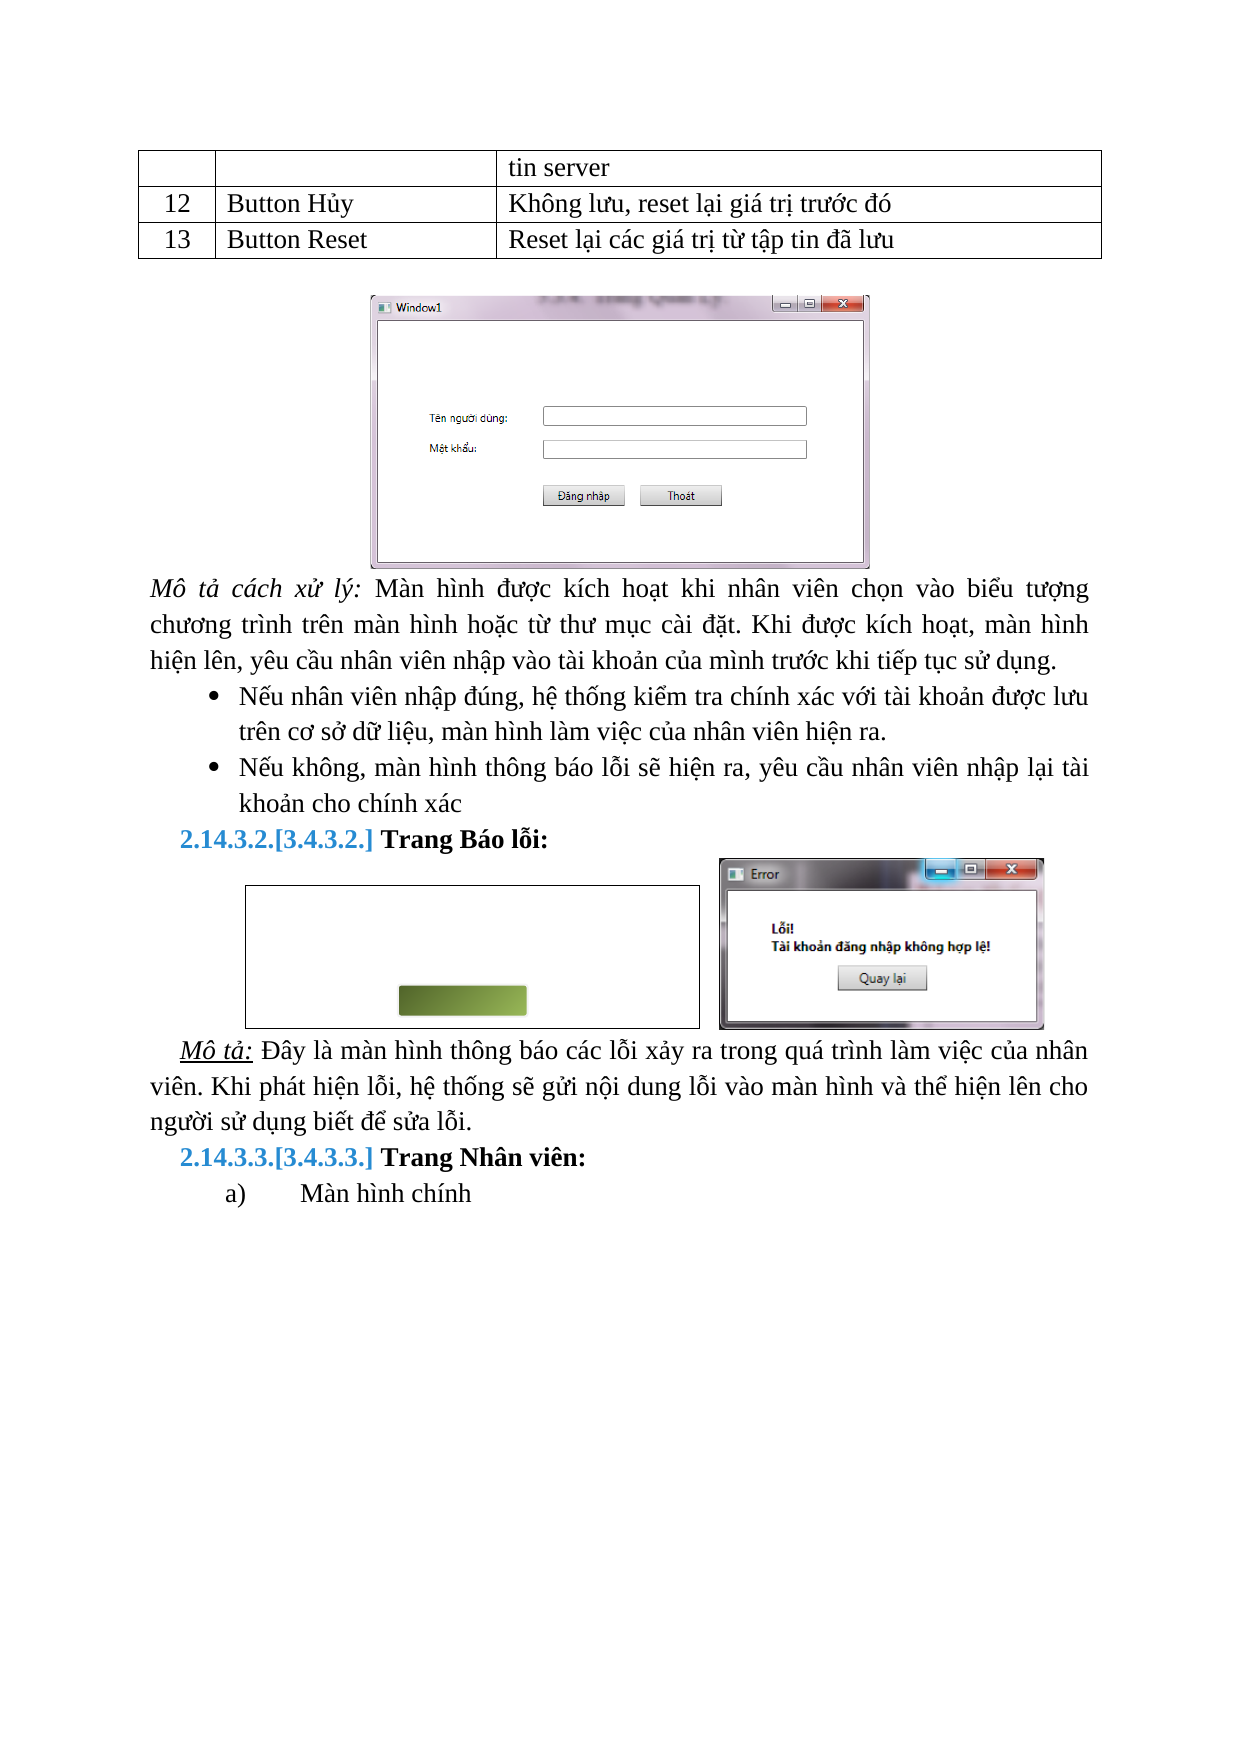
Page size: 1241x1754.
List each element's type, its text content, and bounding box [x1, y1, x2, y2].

table_cell [216, 223, 496, 258]
list Trang Nhân viên: [179, 1141, 1090, 1172]
table_cell [216, 187, 496, 222]
table_cell [497, 223, 1101, 258]
table_cell [139, 151, 215, 186]
list Trang Báo lỗi: [179, 823, 1090, 854]
picture [370, 295, 870, 569]
table_cell [497, 187, 1101, 222]
table_cell [497, 151, 1101, 186]
table_cell [139, 187, 215, 222]
table_cell [216, 151, 496, 186]
table_cell [139, 223, 215, 258]
list Mô tả: Đây là màn hình thông báo các lỗi xảy ra trong quá trình làm việc của nhân viên. Khi phát hiện lỗi, hệ thống sẽ gửi nội dung lỗi vào màn hình và thể hiện lên cho người sử dụng biết để sửa lỗi. [150, 1034, 1090, 1137]
picture [719, 858, 1045, 1030]
